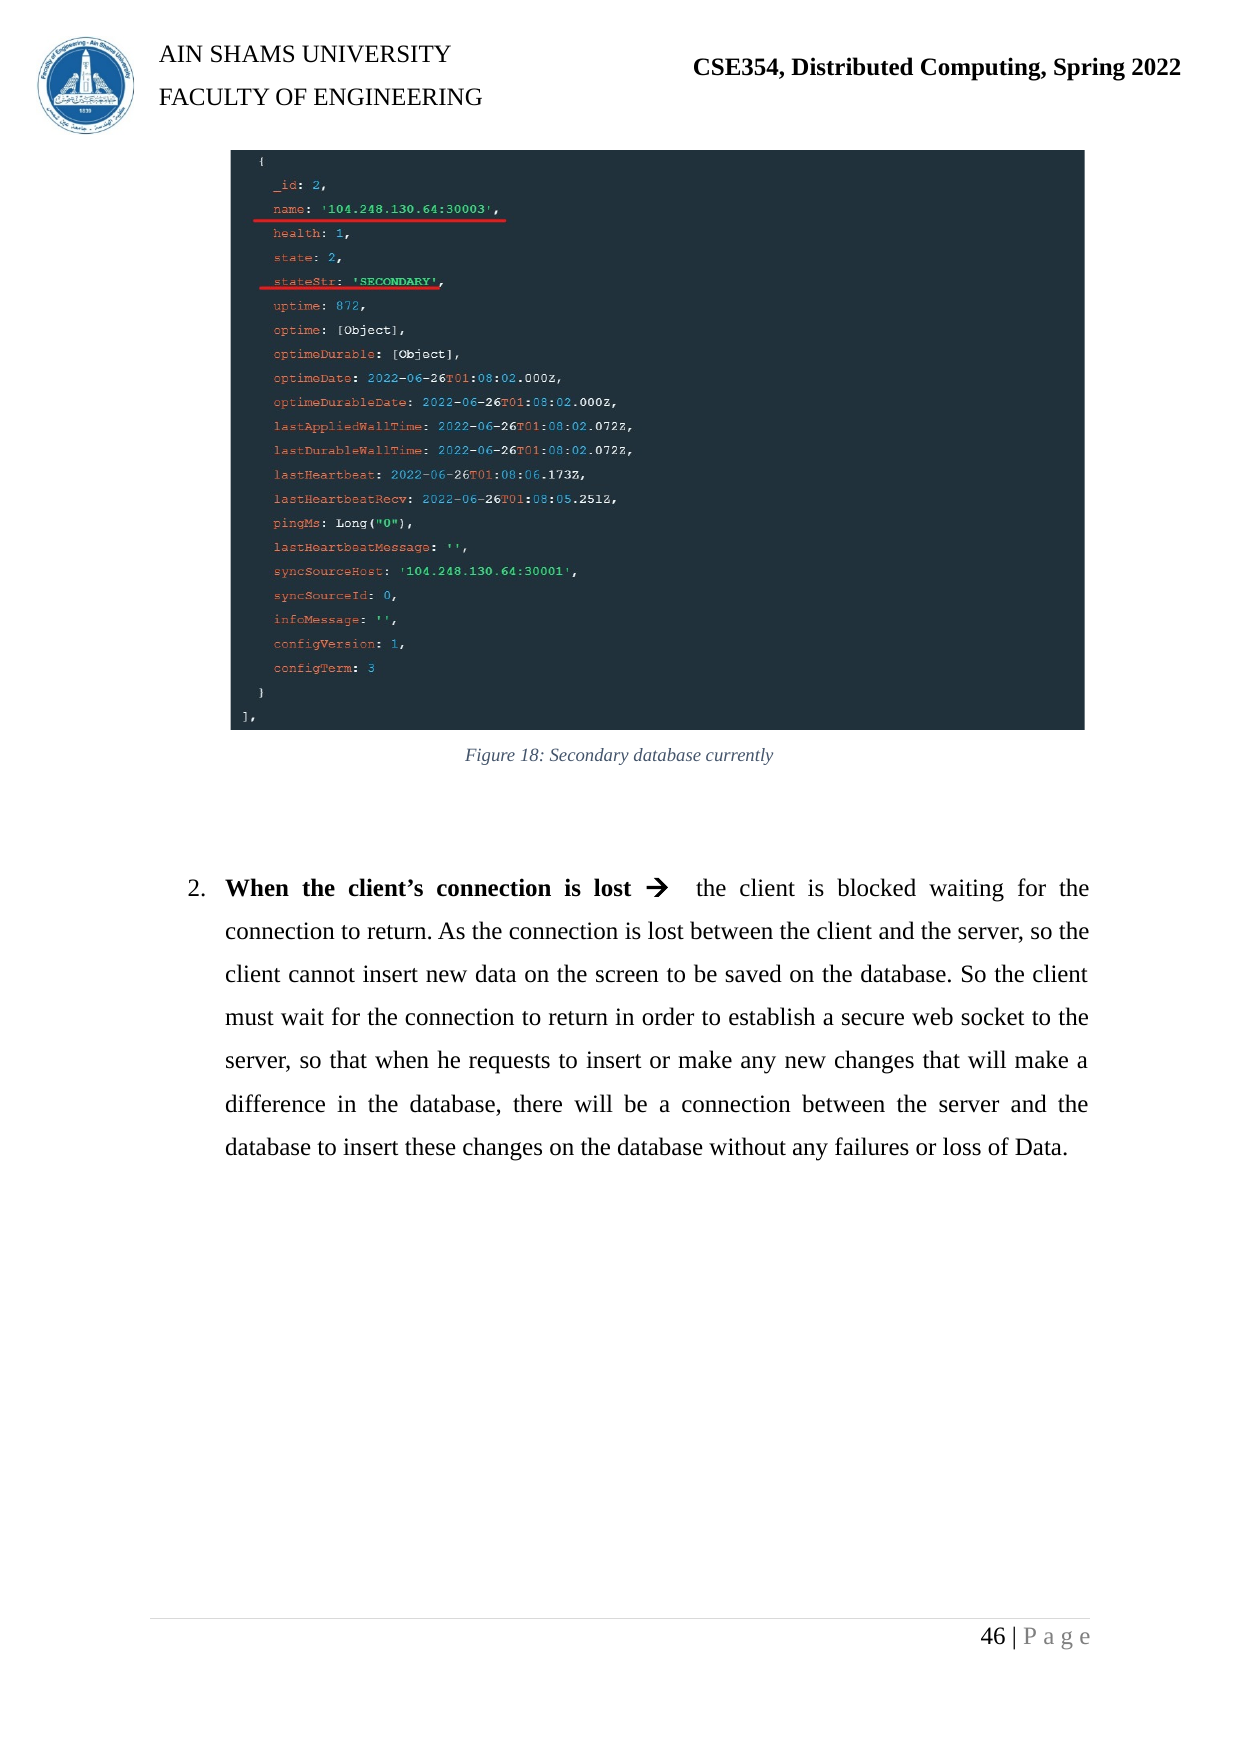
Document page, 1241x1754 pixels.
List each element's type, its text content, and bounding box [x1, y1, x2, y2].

text Figure 18: Secondary database currently [150, 744, 1090, 766]
picture [230, 150, 1085, 730]
picture [36, 36, 135, 135]
list When the client’s connection is lost the client is blocked waiting for the connection to return. As the connection is lost between the client and the server, so the client cannot insert new data on the screen to be saved on the database. So the client must wait for the connection to return in order to establish a secure web socket to the server, so that when he requests to insert or make any new changes that will make a difference in the database, there will be a connection between the server and the database to insert these changes on the database without any failures or loss of Data. [187, 873, 1090, 1161]
